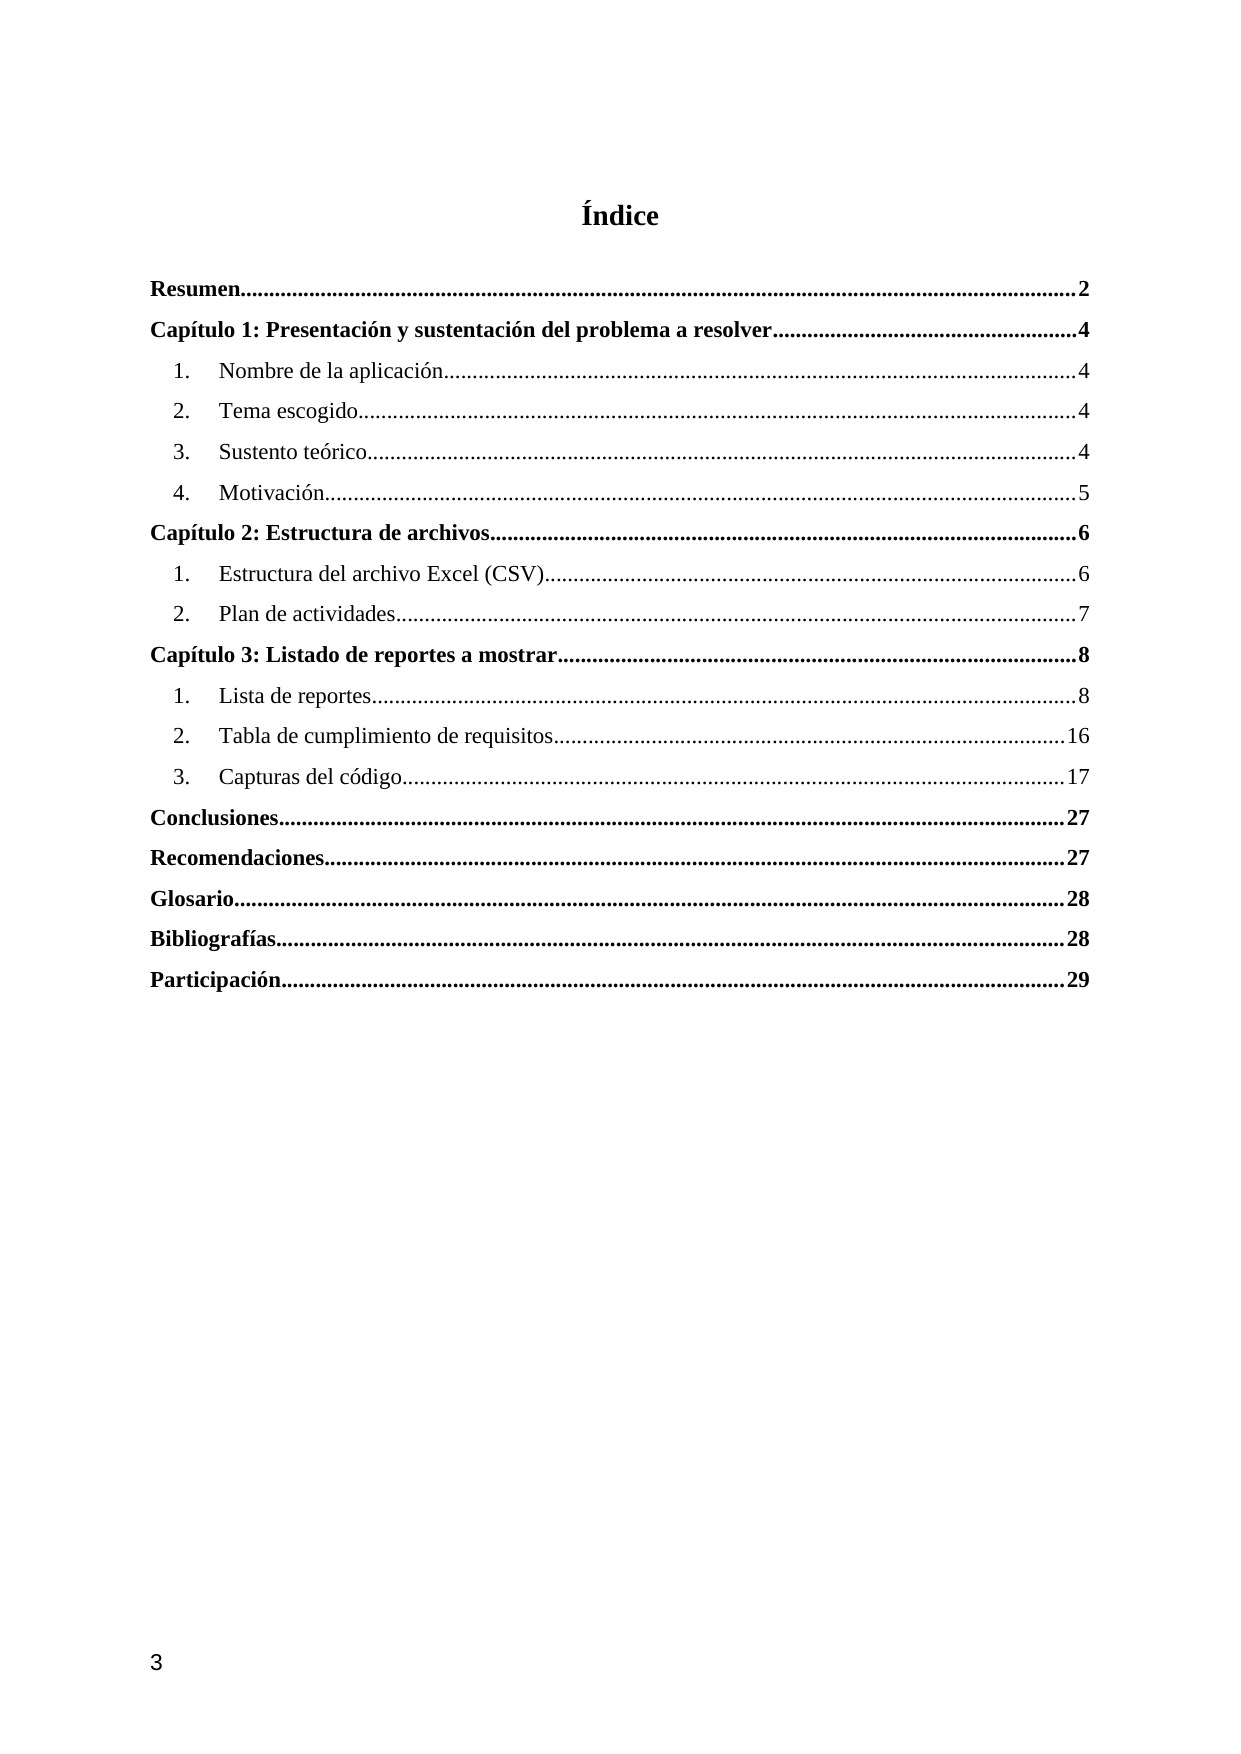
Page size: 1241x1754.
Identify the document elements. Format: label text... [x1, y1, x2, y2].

text Recomendaciones 27 [150, 844, 1090, 871]
title Índice [150, 198, 1090, 231]
text 2. Tabla de cumplimiento de requisitos 16 [173, 722, 1090, 749]
text 2. Plan de actividades 7 [173, 600, 1090, 627]
text Participación 29 [150, 966, 1090, 992]
text Capítulo 3: Listado de reportes a mostrar 8 [150, 641, 1090, 667]
text Capítulo 2: Estructura de archivos 6 [150, 519, 1090, 546]
text 4. Motivación 5 [173, 478, 1090, 505]
text Resumen 2 [150, 275, 1090, 302]
text Conclusiones 27 [150, 803, 1090, 830]
text 3. Sustento teórico 4 [173, 438, 1090, 464]
text Glosario 28 [150, 885, 1090, 911]
text 1. Estructura del archivo Excel (CSV) 6 [173, 560, 1090, 586]
text 1. Lista de reportes 8 [173, 682, 1090, 708]
text 2. Tema escogido 4 [173, 397, 1090, 424]
text Capítulo 1: Presentación y sustentación del problema a resolver 4 [150, 316, 1090, 342]
text 1. Nombre de la aplicación 4 [173, 357, 1090, 383]
text Bibliografías 28 [150, 925, 1090, 952]
text 3. Capturas del código 17 [173, 763, 1090, 789]
